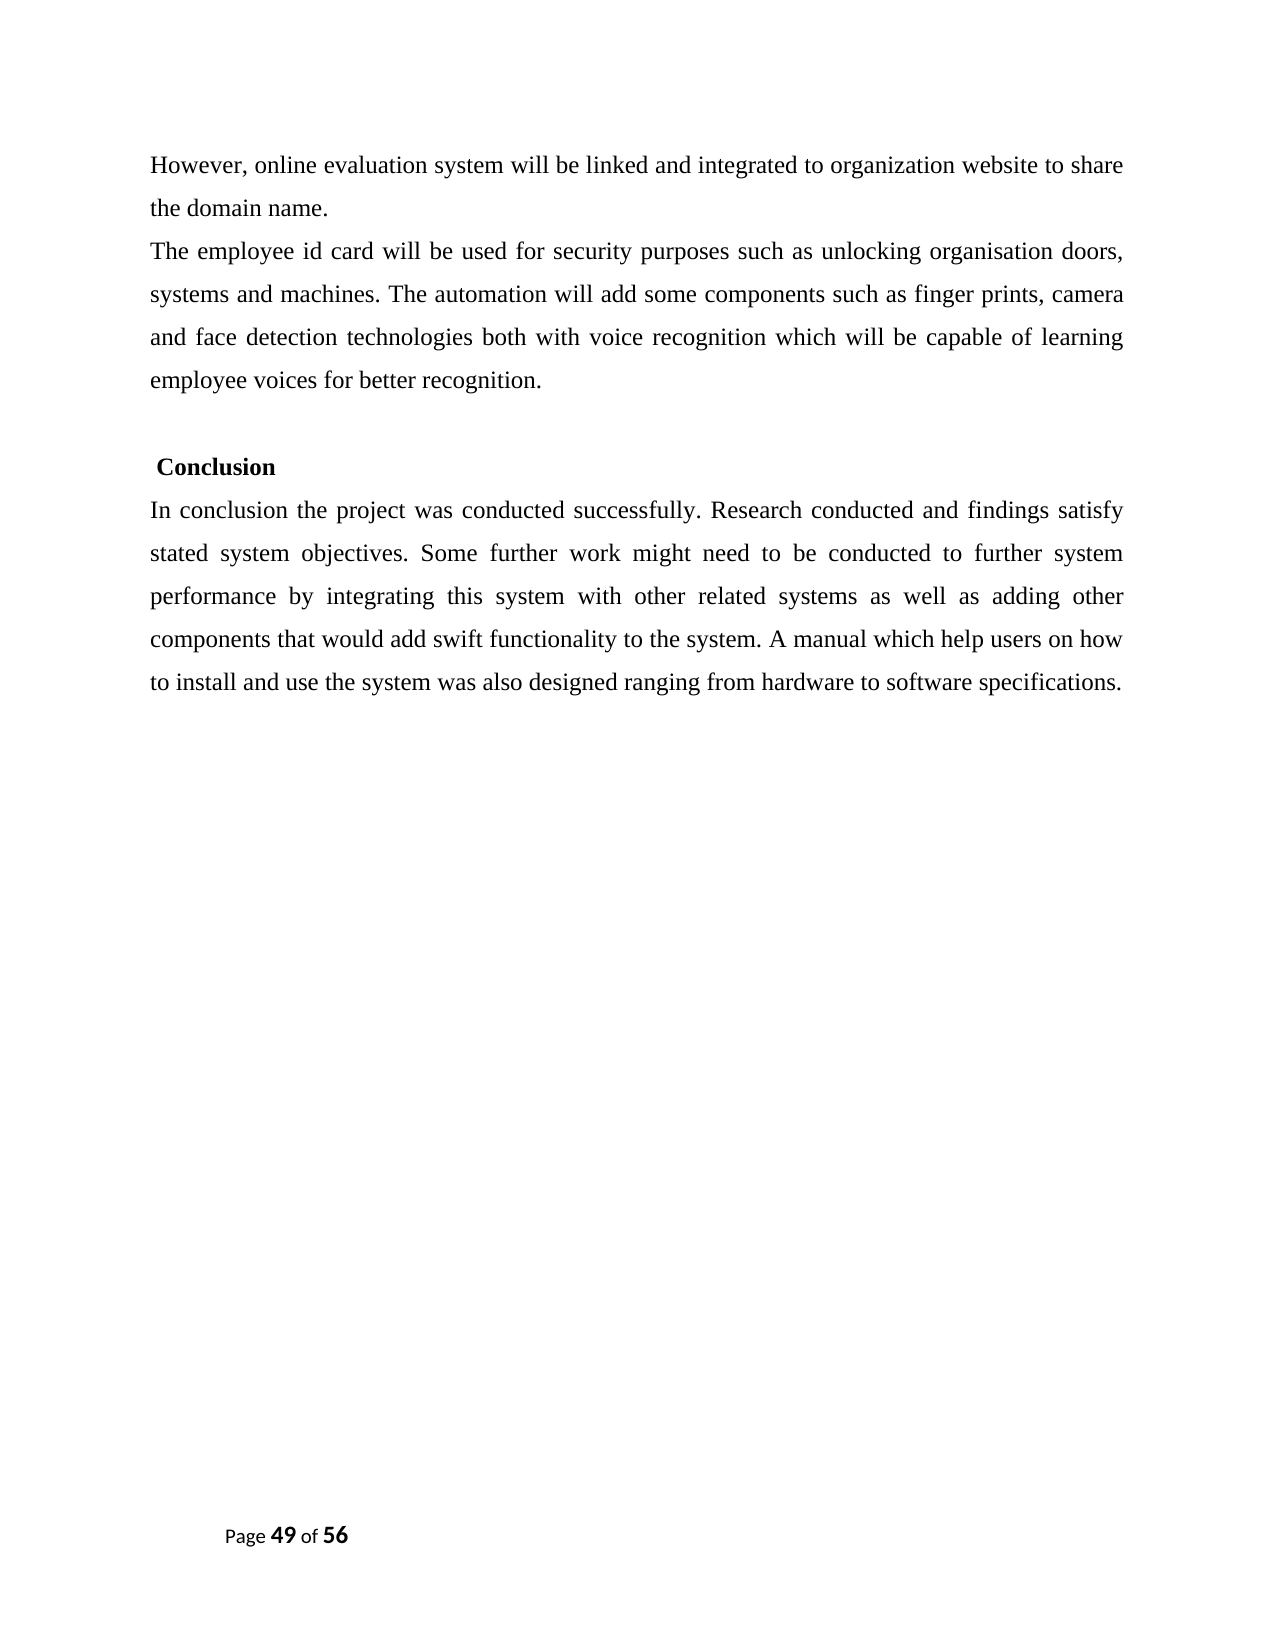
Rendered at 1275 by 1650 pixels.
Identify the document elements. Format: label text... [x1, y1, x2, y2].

text In conclusion the project was conducted successfully. Research conducted and findings satisfy stated system objectives. Some further work might need to be conducted to further system performance by integrating this system with other related systems as well as adding other components that would add swift functionality to the system. A manual which help users on how to install and use the system was also designed ranging from hardware to software specifications. [150, 495, 1125, 696]
text The employee id card will be used for security purposes such as unlocking organisation doors, systems and machines. The automation will add some components such as finger prints, camera and face detection technologies both with voice recognition which will be capable of learning employee voices for better recognition. [150, 236, 1125, 394]
text Conclusion [150, 452, 1125, 481]
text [150, 150, 1125, 222]
